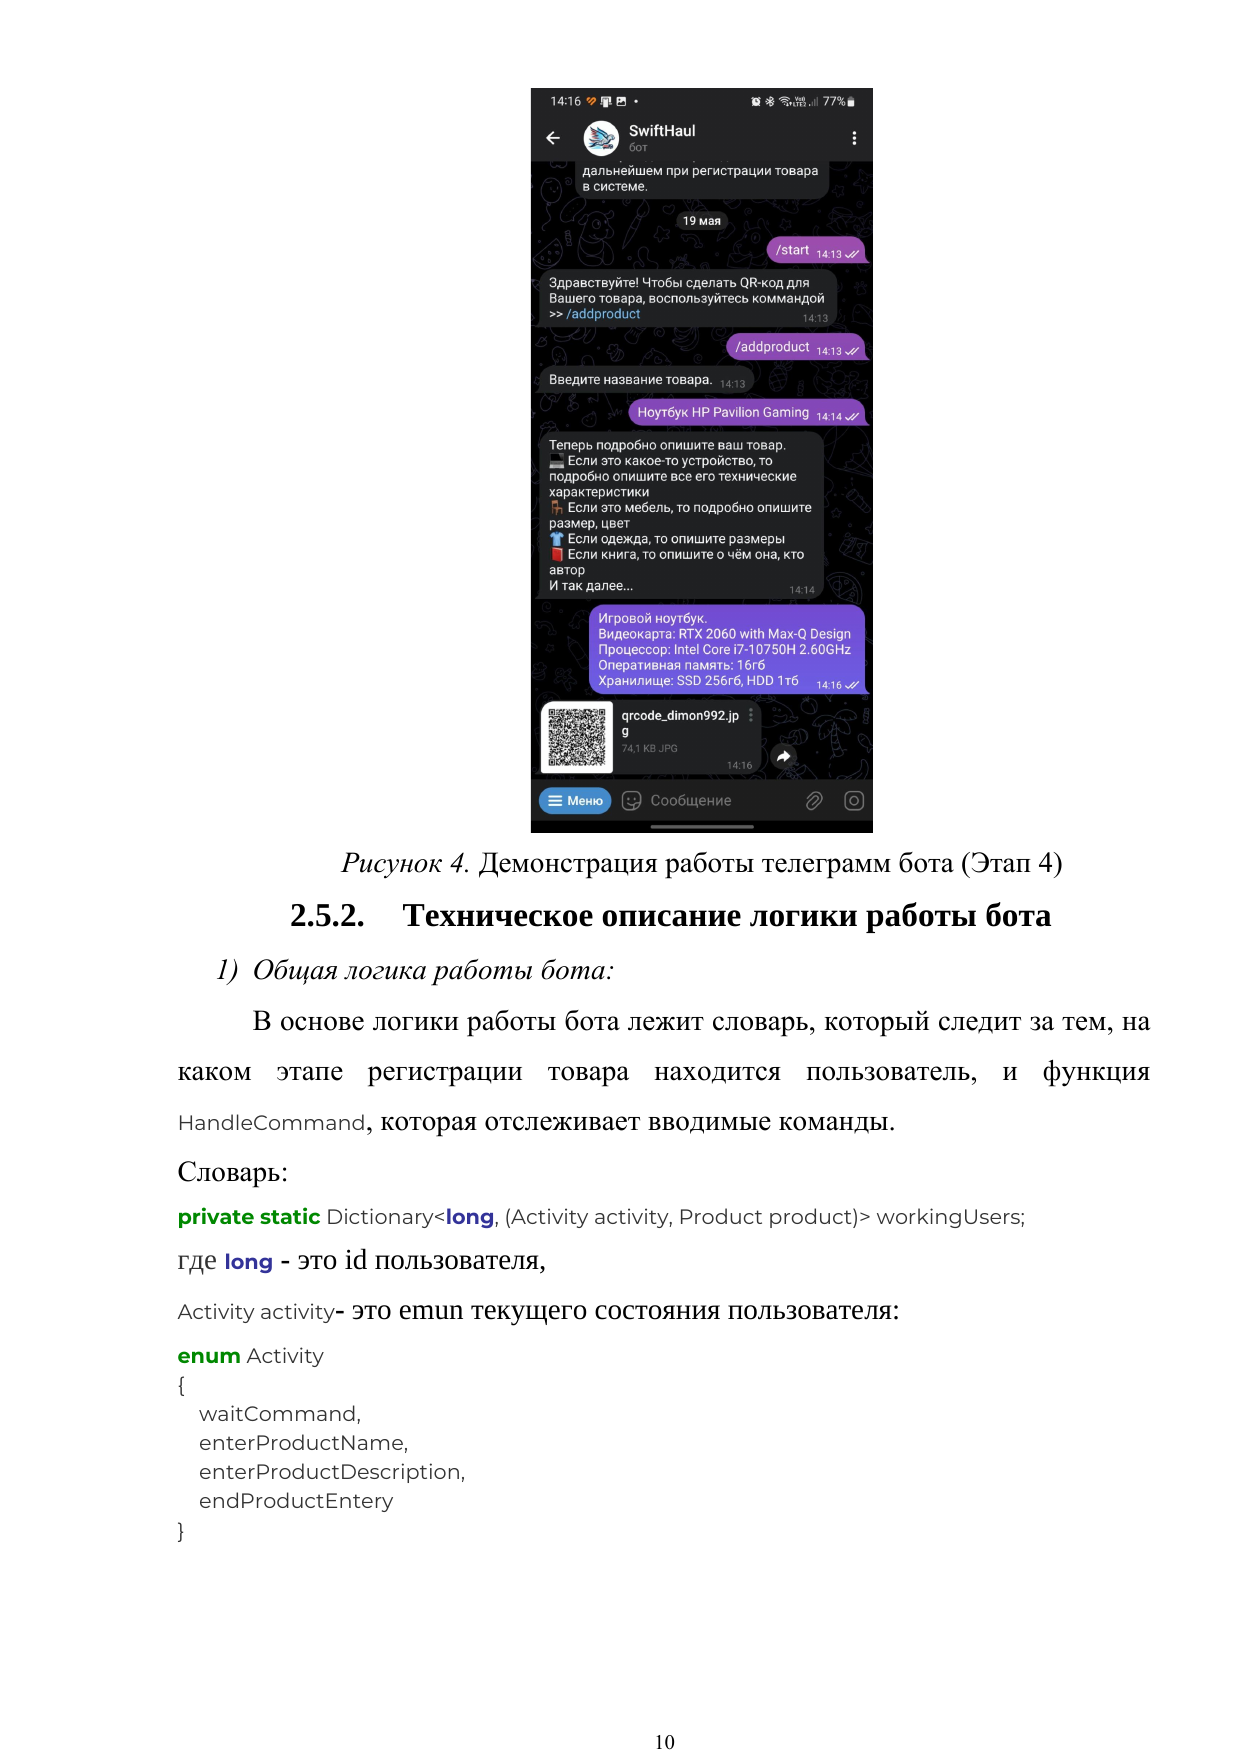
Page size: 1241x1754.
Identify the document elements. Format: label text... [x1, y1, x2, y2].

picture [530, 88, 873, 833]
subtitle Техническое описание логики работы бота [365, 895, 1152, 933]
text enum Activity [177, 1343, 1152, 1368]
text enterProductDescription, [177, 1459, 1152, 1485]
text Рисунок 4. Демонстрация работы телеграмм бота (Этап 4) [252, 845, 1152, 878]
text waitCommand, [177, 1401, 1152, 1427]
text где long - это id пользователя, [177, 1242, 1152, 1276]
list Общая логика работы бота: [215, 952, 1152, 986]
text private static Dictionary<long, (Activity activity, Product product)> workingUsers; [177, 1204, 1152, 1229]
text В основе логики работы бота лежит словарь, который следит за тем, на каком этапе регистрации товара находится пользователь, и функция HandleCommand, которая отслеживает вводимые команды. [177, 1003, 1152, 1137]
text } [177, 1518, 1152, 1543]
text Словарь: [177, 1154, 1152, 1187]
text endProductEntery [177, 1489, 1152, 1514]
text enterProductName, [177, 1430, 1152, 1456]
text Activity activity- это emun текущего состояния пользователя: [177, 1292, 1152, 1326]
text { [177, 1372, 1152, 1397]
